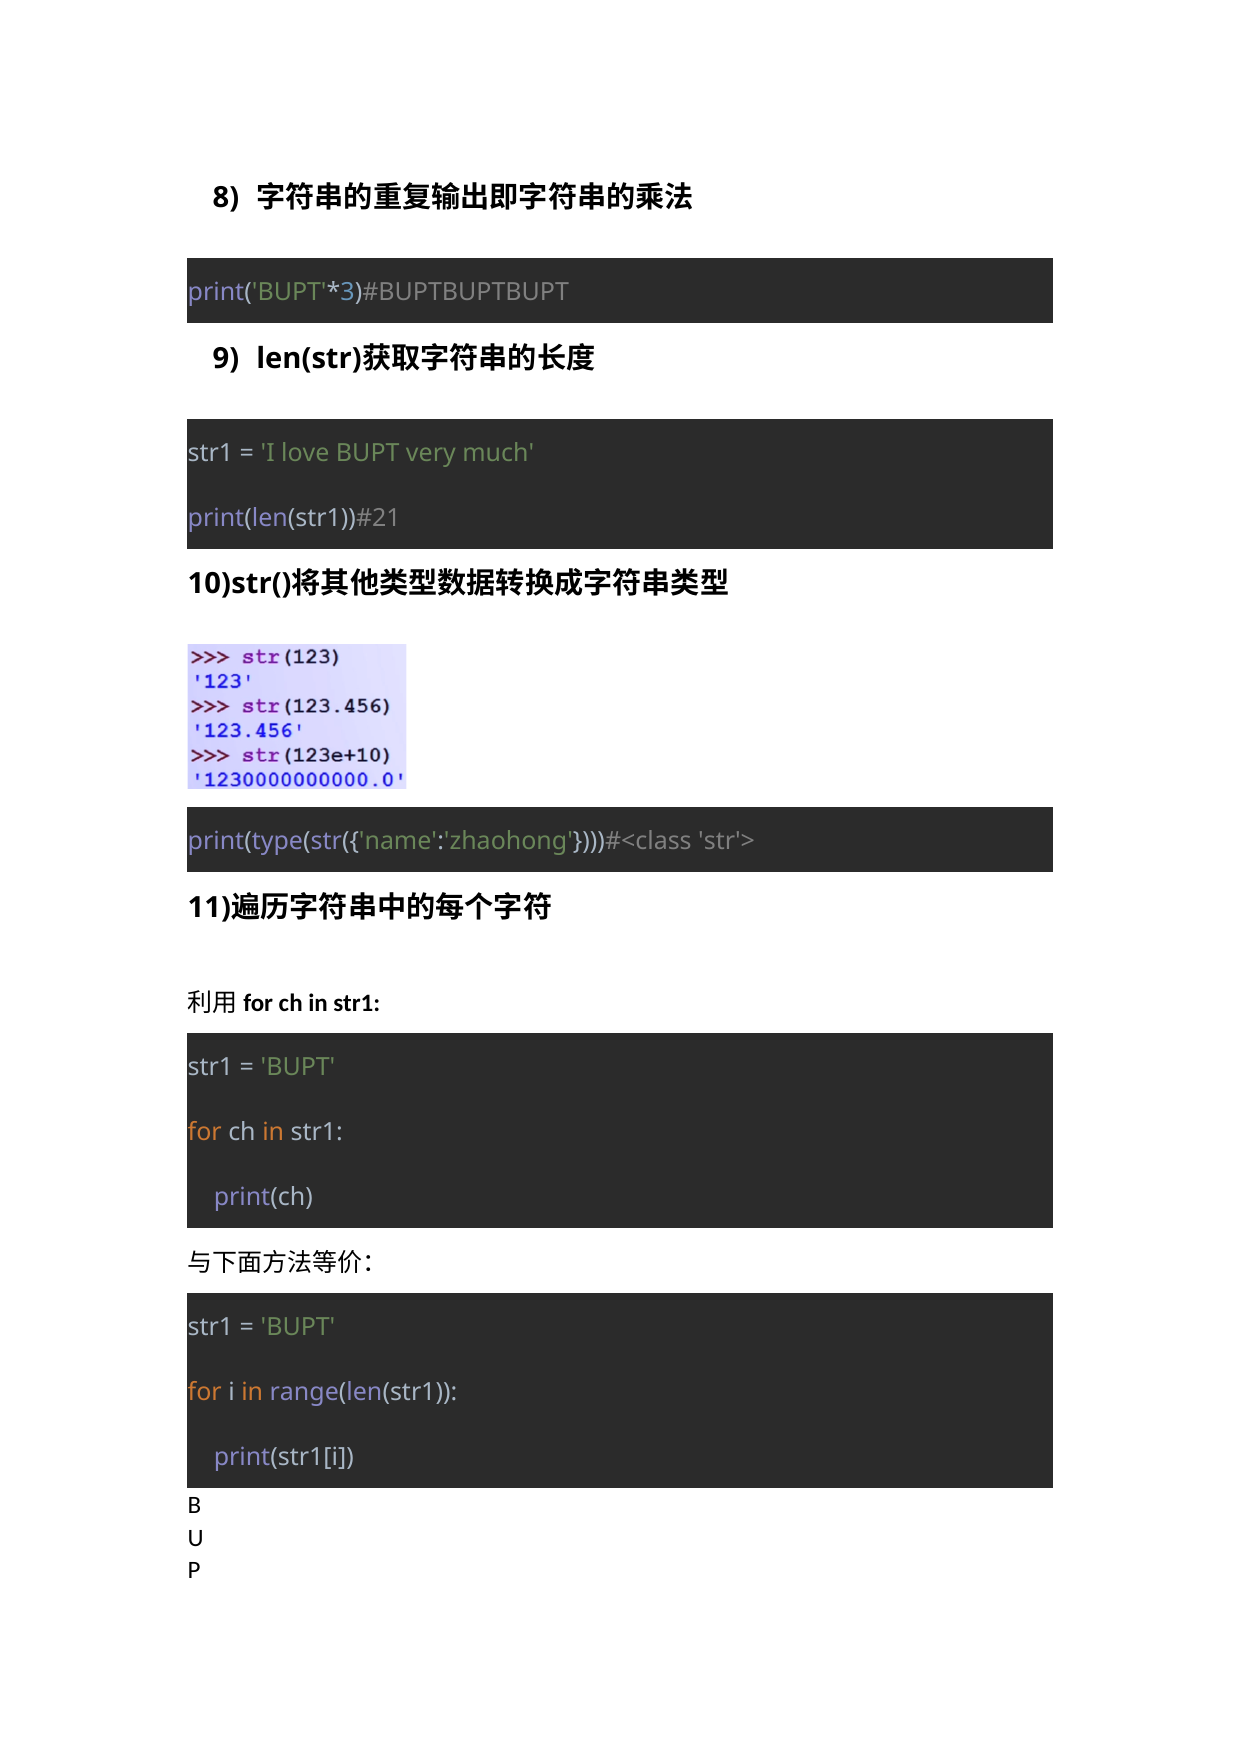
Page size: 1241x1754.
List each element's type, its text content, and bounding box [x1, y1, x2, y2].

text U [187, 1521, 1053, 1553]
text 利用 for ch in str1: [187, 968, 1053, 1033]
text str1 = 'I love BUPT very much' print(len(str1))#21 [187, 419, 1053, 549]
subtitle len(str)获取字符串的长度 [212, 323, 1028, 388]
subtitle str()将其他类型数据转换成字符串类型 [187, 549, 1028, 614]
subtitle 字符串的重复输出即字符串的乘法 [212, 162, 1028, 227]
text B [187, 1488, 1053, 1521]
text print('BUPT'*3)#BUPTBUPTBUPT [187, 258, 1053, 323]
subtitle 遍历字符串中的每个字符 [187, 872, 1028, 937]
text str1 = 'BUPT' for i in range(len(str1)): print(str1[i]) [187, 1293, 1053, 1488]
text P [187, 1553, 1053, 1586]
text print(type(str({'name':'zhaohong'})))#<class 'str'> [187, 807, 1053, 872]
picture [187, 644, 407, 789]
text 与下面方法等价： [187, 1228, 1053, 1293]
text str1 = 'BUPT' for ch in str1: print(ch) [187, 1033, 1053, 1228]
